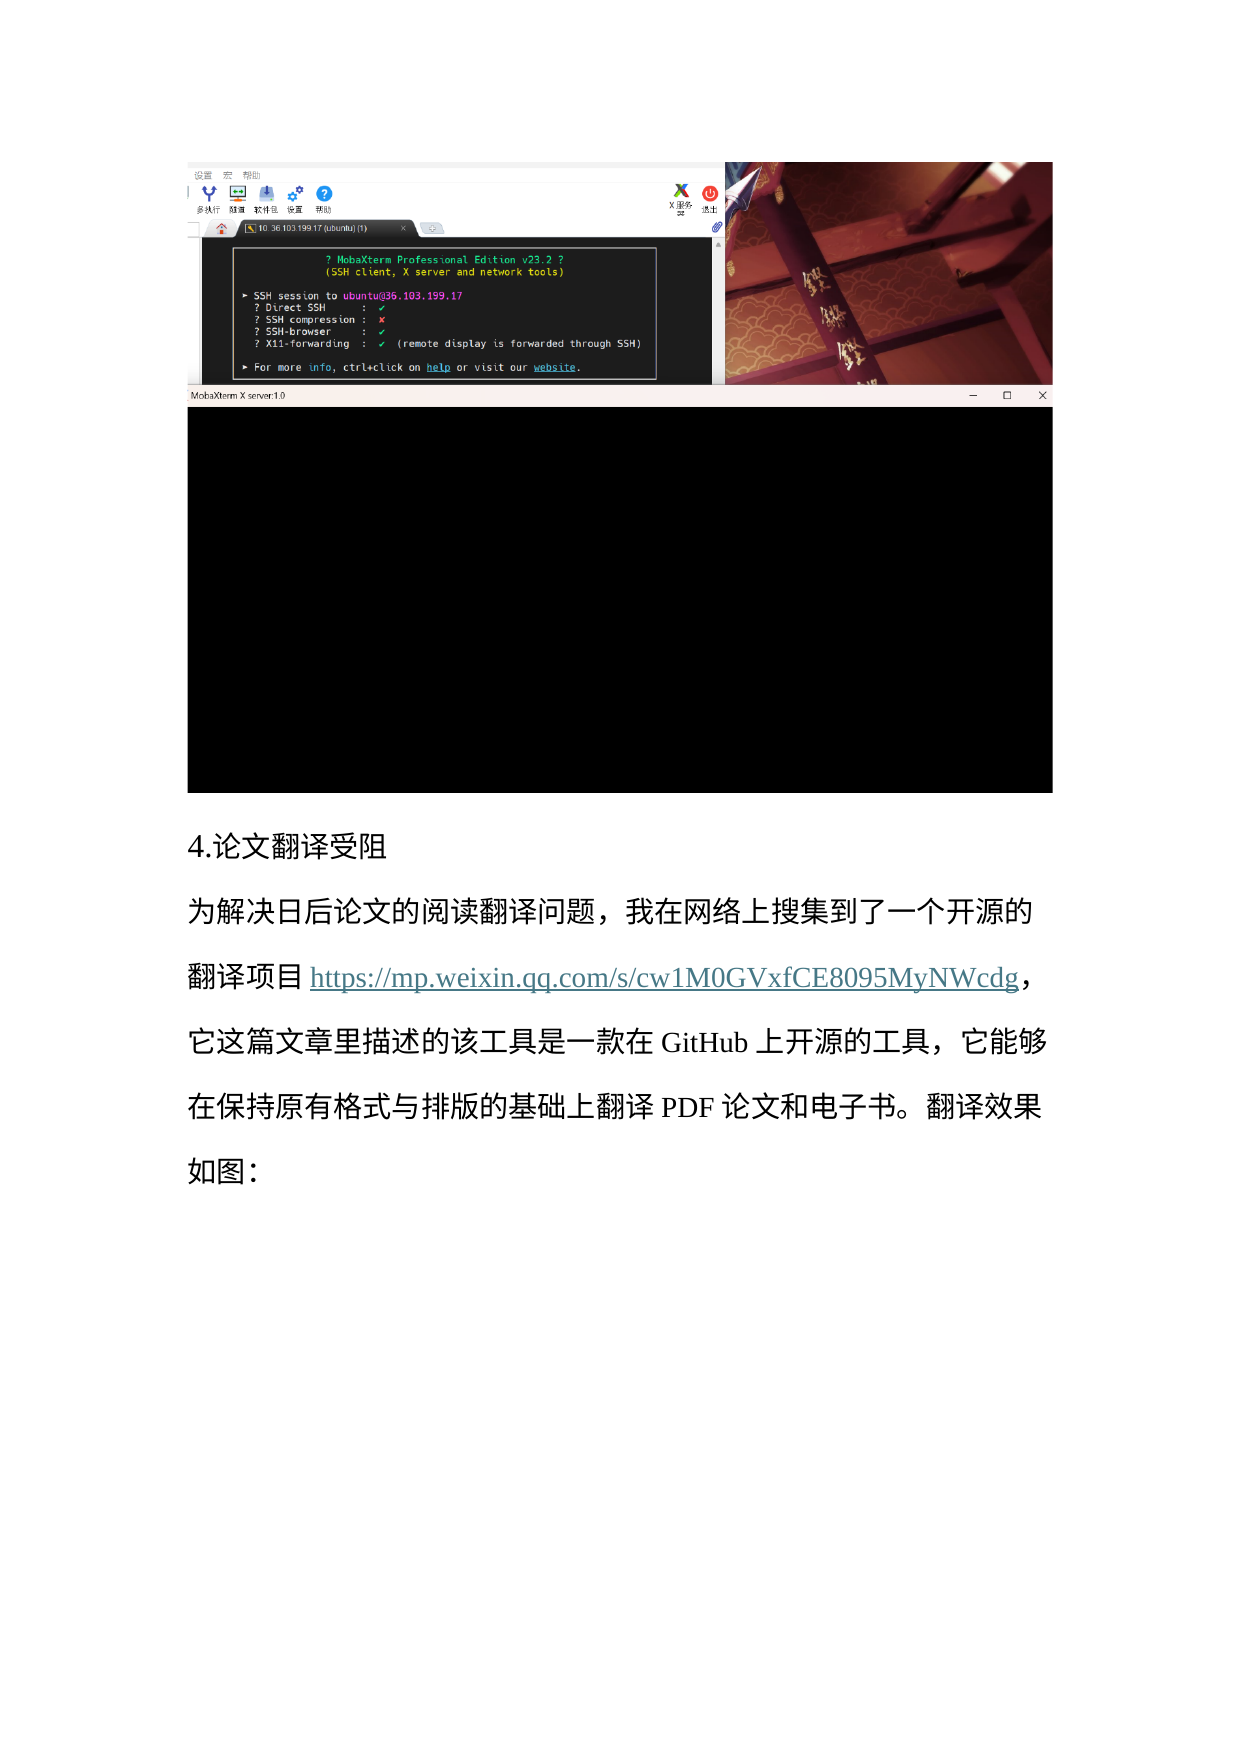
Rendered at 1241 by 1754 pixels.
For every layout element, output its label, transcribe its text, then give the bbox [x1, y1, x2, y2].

text 4.论文翻译受阻 [187, 812, 1053, 877]
picture [187, 162, 1053, 793]
text 为解决日后论文的阅读翻译问题，我在网络上搜集到了一个开源的翻译项目https://mp.weixin.qq.com/s/cw1M0GVxfCE8095MyNWcdg，它这篇文章里描述的该工具是一款在 GitHub 上开源的工具，它能够在保持原有格式与排版的基础上翻译 PDF 论文和电子书。翻译效果如图： [187, 877, 1053, 1202]
